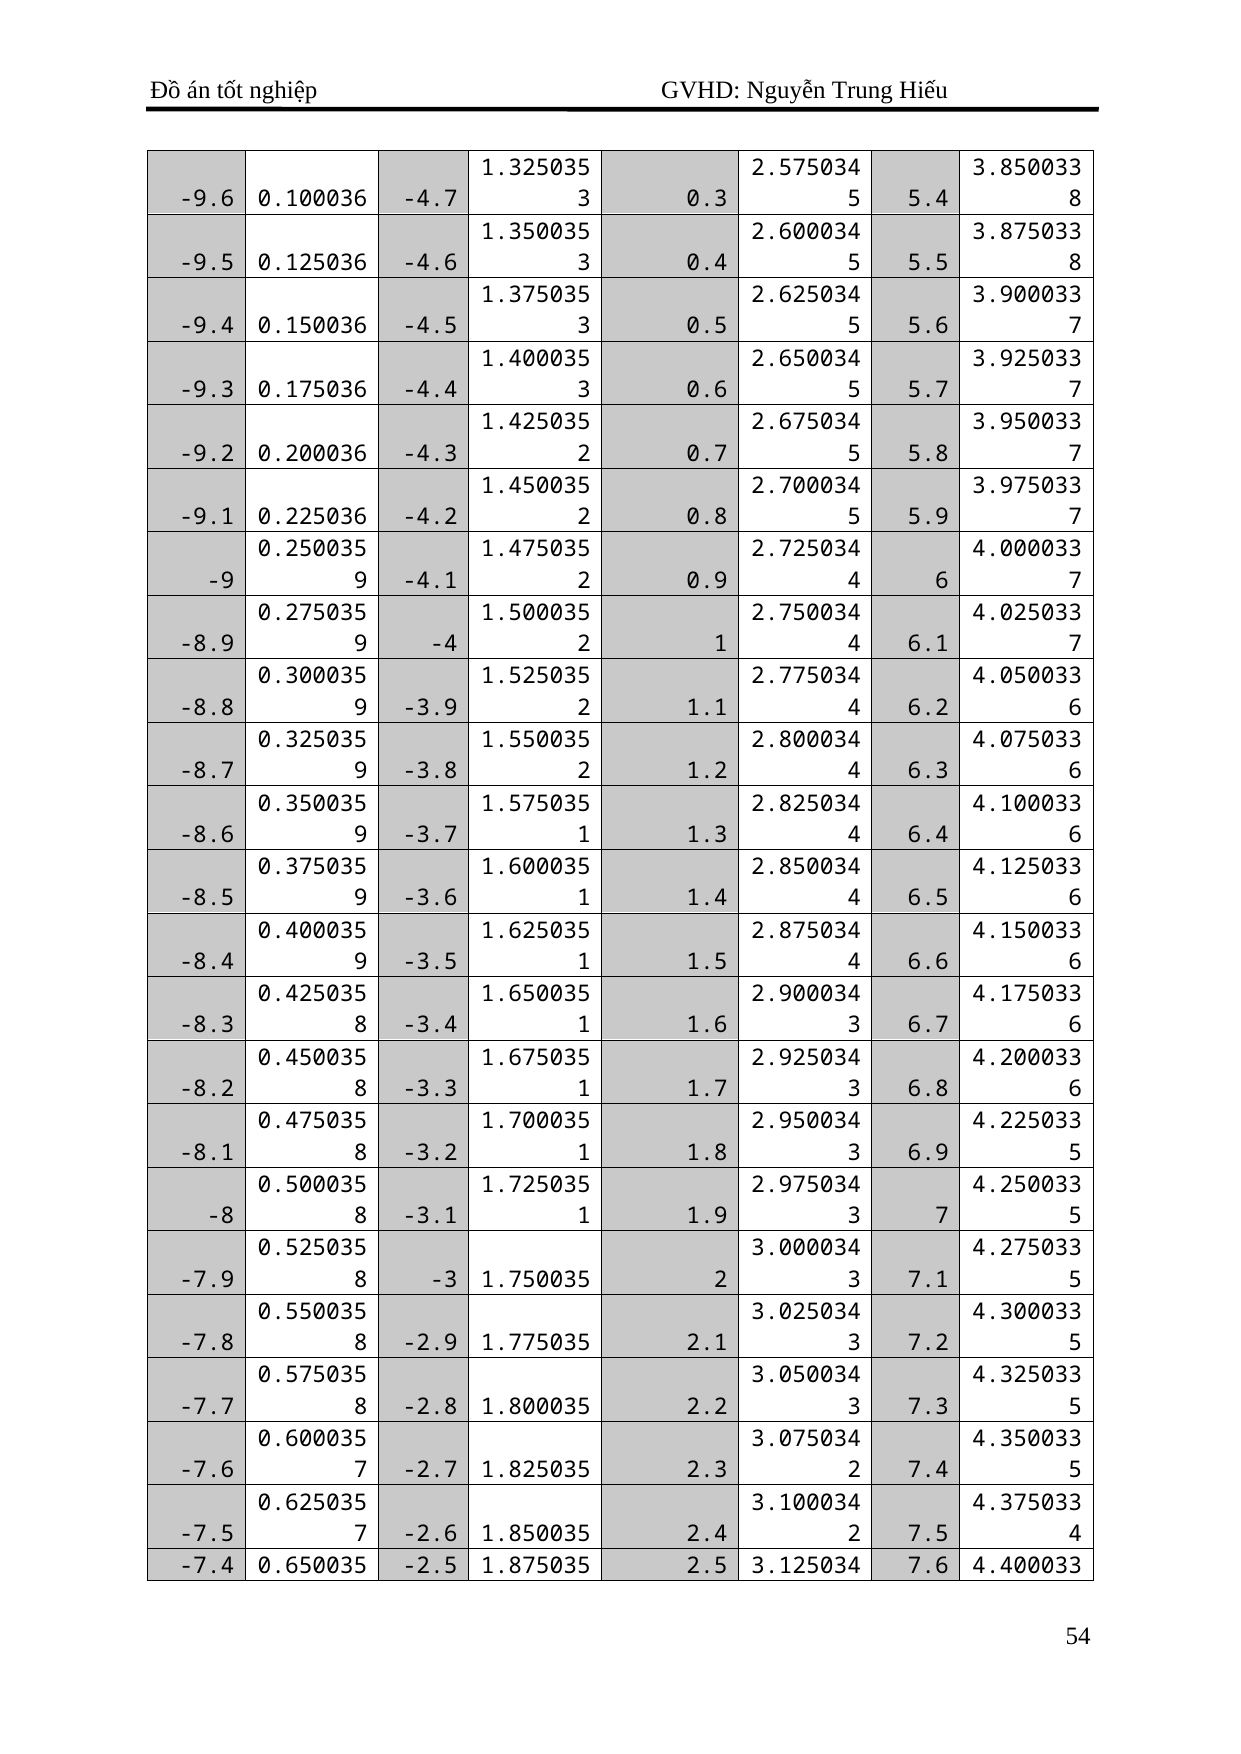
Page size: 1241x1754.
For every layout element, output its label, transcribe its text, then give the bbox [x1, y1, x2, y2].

table_cell 4.1250336 [960, 850, 1093, 912]
table_cell 5.6 [872, 278, 959, 341]
table_cell -9.2 [148, 405, 245, 468]
table_cell 2.7500344 [739, 596, 871, 658]
table_cell 4.2000336 [960, 1041, 1093, 1103]
table_cell 0.4500358 [246, 1041, 378, 1103]
table_cell 2.6500345 [739, 342, 871, 404]
table_cell -7.7 [148, 1358, 245, 1421]
table_cell 0.2500359 [246, 532, 378, 595]
table_cell -3.1 [379, 1168, 468, 1230]
table_cell 7.5 [872, 1485, 959, 1548]
table_cell 0.125036 [246, 215, 378, 277]
table_cell 3.1000342 [739, 1485, 871, 1548]
table_cell -7.5 [148, 1485, 245, 1548]
table_cell -4.5 [379, 278, 468, 341]
table_cell -3 [379, 1231, 468, 1294]
table_cell -4.4 [379, 342, 468, 404]
table_cell 0.3500359 [246, 786, 378, 849]
table_cell 0.4750358 [246, 1104, 378, 1167]
table_cell 1.6750351 [469, 1041, 601, 1103]
table_cell 5.9 [872, 469, 959, 531]
table_cell 1.4500352 [469, 469, 601, 531]
table_cell 0.3250359 [246, 723, 378, 785]
table_cell -8.4 [148, 914, 245, 976]
table_cell -3.7 [379, 786, 468, 849]
table_cell 5.8 [872, 405, 959, 468]
table_cell -2.8 [379, 1358, 468, 1421]
table_cell 1.8 [602, 1104, 738, 1167]
table_cell 1.7000351 [469, 1104, 601, 1167]
table_cell 0.4000359 [246, 914, 378, 976]
table_cell 2.9250343 [739, 1041, 871, 1103]
table_cell 0.5 [602, 278, 738, 341]
table_cell 7.4 [872, 1422, 959, 1484]
table_cell -3.5 [379, 914, 468, 976]
table_cell 2.9000343 [739, 977, 871, 1039]
table_cell 2.9750343 [739, 1168, 871, 1230]
table_cell -9.4 [148, 278, 245, 341]
table_cell 0.7 [602, 405, 738, 468]
table_cell 0.4 [602, 215, 738, 277]
table_cell -8.6 [148, 786, 245, 849]
table_cell 4.0750336 [960, 723, 1093, 785]
table_cell 6.8 [872, 1041, 959, 1103]
table_cell 2.6750345 [739, 405, 871, 468]
table_cell -7.4 [148, 1549, 245, 1580]
table_cell 0.6000357 [246, 1422, 378, 1484]
table_cell -8.1 [148, 1104, 245, 1167]
table_cell 2.7750344 [739, 659, 871, 722]
table_cell 3.0750342 [739, 1422, 871, 1484]
table_cell 4.2750335 [960, 1231, 1093, 1294]
table_cell -4.1 [379, 532, 468, 595]
table_cell 4.1500336 [960, 914, 1093, 976]
table_cell 4.1000336 [960, 786, 1093, 849]
table_cell 4.3500335 [960, 1422, 1093, 1484]
table_cell 1.5750351 [469, 786, 601, 849]
table_cell 3.0250343 [739, 1295, 871, 1357]
table_cell 5.7 [872, 342, 959, 404]
table_cell 0.5750358 [246, 1358, 378, 1421]
table_cell -8.9 [148, 596, 245, 658]
table_cell 5.4 [872, 151, 959, 213]
table_cell 1.7 [602, 1041, 738, 1103]
table_cell 2.8750344 [739, 914, 871, 976]
table_cell 3.9000337 [960, 278, 1093, 341]
table_cell 4.0500336 [960, 659, 1093, 722]
table_cell 4.2500335 [960, 1168, 1093, 1230]
table_cell 4.0000337 [960, 532, 1093, 595]
table_cell -4 [379, 596, 468, 658]
table_cell 0.6500357 [246, 1549, 378, 1580]
table_cell 0.6250357 [246, 1485, 378, 1548]
table_cell -3.3 [379, 1041, 468, 1103]
table_cell -8.3 [148, 977, 245, 1039]
table_cell -9.3 [148, 342, 245, 404]
table_cell 1.3 [602, 786, 738, 849]
table_cell 1.5000352 [469, 596, 601, 658]
table_cell -3.8 [379, 723, 468, 785]
table_cell 1.4750352 [469, 532, 601, 595]
table_cell 1.6 [602, 977, 738, 1039]
table_cell 3.0000343 [739, 1231, 871, 1294]
table_cell 4.4000334 [960, 1549, 1093, 1580]
table_cell 0.4250358 [246, 977, 378, 1039]
table_cell 0.8 [602, 469, 738, 531]
table_cell -2.9 [379, 1295, 468, 1357]
table_cell 2.9500343 [739, 1104, 871, 1167]
table_cell 7.3 [872, 1358, 959, 1421]
table_cell 2.3 [602, 1422, 738, 1484]
table_cell 0.200036 [246, 405, 378, 468]
table_cell -3.4 [379, 977, 468, 1039]
table_cell 5.5 [872, 215, 959, 277]
table_cell -3.6 [379, 850, 468, 912]
table_cell 2.8000344 [739, 723, 871, 785]
table_cell 3.0500343 [739, 1358, 871, 1421]
table_cell 2.2 [602, 1358, 738, 1421]
table_cell 3.8500338 [960, 151, 1093, 213]
table_cell -4.3 [379, 405, 468, 468]
table_cell 0.9 [602, 532, 738, 595]
table_cell -9.1 [148, 469, 245, 531]
table_cell 4.0250337 [960, 596, 1093, 658]
table_cell 6.1 [872, 596, 959, 658]
table_cell 2.1 [602, 1295, 738, 1357]
table_cell 0.100036 [246, 151, 378, 213]
table_cell -8 [148, 1168, 245, 1230]
table_cell 1.5250352 [469, 659, 601, 722]
table_cell 1.6000351 [469, 850, 601, 912]
table_cell -3.2 [379, 1104, 468, 1167]
table_cell 0.225036 [246, 469, 378, 531]
table_cell -9 [148, 532, 245, 595]
table_cell 2.4 [602, 1485, 738, 1548]
table_cell -2.5 [379, 1549, 468, 1580]
table_cell 1.6250351 [469, 914, 601, 976]
table_cell 2.5 [602, 1549, 738, 1580]
table_cell 1.9 [602, 1168, 738, 1230]
table_cell 6.7 [872, 977, 959, 1039]
table_cell 6.9 [872, 1104, 959, 1167]
table_cell -2.7 [379, 1422, 468, 1484]
table_cell 1.2 [602, 723, 738, 785]
table_cell 0.5500358 [246, 1295, 378, 1357]
table_cell 3.8750338 [960, 215, 1093, 277]
table_cell 0.3750359 [246, 850, 378, 912]
table_cell 0.3 [602, 151, 738, 213]
table_cell -8.7 [148, 723, 245, 785]
table_cell 4.3750334 [960, 1485, 1093, 1548]
table_cell 2 [602, 1231, 738, 1294]
table_cell 0.3000359 [246, 659, 378, 722]
table_cell 1.3250353 [469, 151, 601, 213]
table_cell 4.2250335 [960, 1104, 1093, 1167]
table_cell 6.4 [872, 786, 959, 849]
table_cell 6.6 [872, 914, 959, 976]
table_cell 1.4000353 [469, 342, 601, 404]
table_cell 1 [602, 596, 738, 658]
table_cell 4.1750336 [960, 977, 1093, 1039]
table_cell 6.3 [872, 723, 959, 785]
table_cell -4.2 [379, 469, 468, 531]
table_cell 2.6000345 [739, 215, 871, 277]
table_cell 4.3250335 [960, 1358, 1093, 1421]
table_cell -7.9 [148, 1231, 245, 1294]
table_cell 1.3750353 [469, 278, 601, 341]
table_cell 0.6 [602, 342, 738, 404]
table_cell 1.4 [602, 850, 738, 912]
table_cell 1.3500353 [469, 215, 601, 277]
table_cell 6.5 [872, 850, 959, 912]
table_cell 2.8250344 [739, 786, 871, 849]
table_cell 7.6 [872, 1549, 959, 1580]
table_cell 1.7250351 [469, 1168, 601, 1230]
table_cell 3.1250342 [739, 1549, 871, 1580]
table_cell 1.800035 [469, 1358, 601, 1421]
table_cell 6 [872, 532, 959, 595]
table_cell 1.5500352 [469, 723, 601, 785]
table_cell 7 [872, 1168, 959, 1230]
table_cell -8.2 [148, 1041, 245, 1103]
table_cell 3.9750337 [960, 469, 1093, 531]
table_cell 3.9250337 [960, 342, 1093, 404]
table_cell 1.750035 [469, 1231, 601, 1294]
table_cell 7.1 [872, 1231, 959, 1294]
table_cell 4.3000335 [960, 1295, 1093, 1357]
table_cell 1.1 [602, 659, 738, 722]
table_cell 2.6250345 [739, 278, 871, 341]
table_cell -2.6 [379, 1485, 468, 1548]
table_cell 1.875035 [469, 1549, 601, 1580]
table_cell 1.4250352 [469, 405, 601, 468]
table_cell -9.5 [148, 215, 245, 277]
table_cell 6.2 [872, 659, 959, 722]
table_cell -4.6 [379, 215, 468, 277]
table_cell 1.6500351 [469, 977, 601, 1039]
table_cell 3.9500337 [960, 405, 1093, 468]
table_cell 1.825035 [469, 1422, 601, 1484]
table_cell 1.850035 [469, 1485, 601, 1548]
table_cell -8.8 [148, 659, 245, 722]
table_cell 2.8500344 [739, 850, 871, 912]
table_cell 1.775035 [469, 1295, 601, 1357]
table_cell 0.150036 [246, 278, 378, 341]
table_cell 0.175036 [246, 342, 378, 404]
table_cell -3.9 [379, 659, 468, 722]
table_cell -4.7 [379, 151, 468, 213]
table_cell -8.5 [148, 850, 245, 912]
table_cell 7.2 [872, 1295, 959, 1357]
table_cell -7.8 [148, 1295, 245, 1357]
table_cell 2.7000345 [739, 469, 871, 531]
table_cell 2.7250344 [739, 532, 871, 595]
table_cell 0.5250358 [246, 1231, 378, 1294]
table_cell 0.2750359 [246, 596, 378, 658]
table_cell -9.6 [148, 151, 245, 213]
table_cell 1.5 [602, 914, 738, 976]
table_cell -7.6 [148, 1422, 245, 1484]
table_cell 2.5750345 [739, 151, 871, 213]
table_cell 0.5000358 [246, 1168, 378, 1230]
